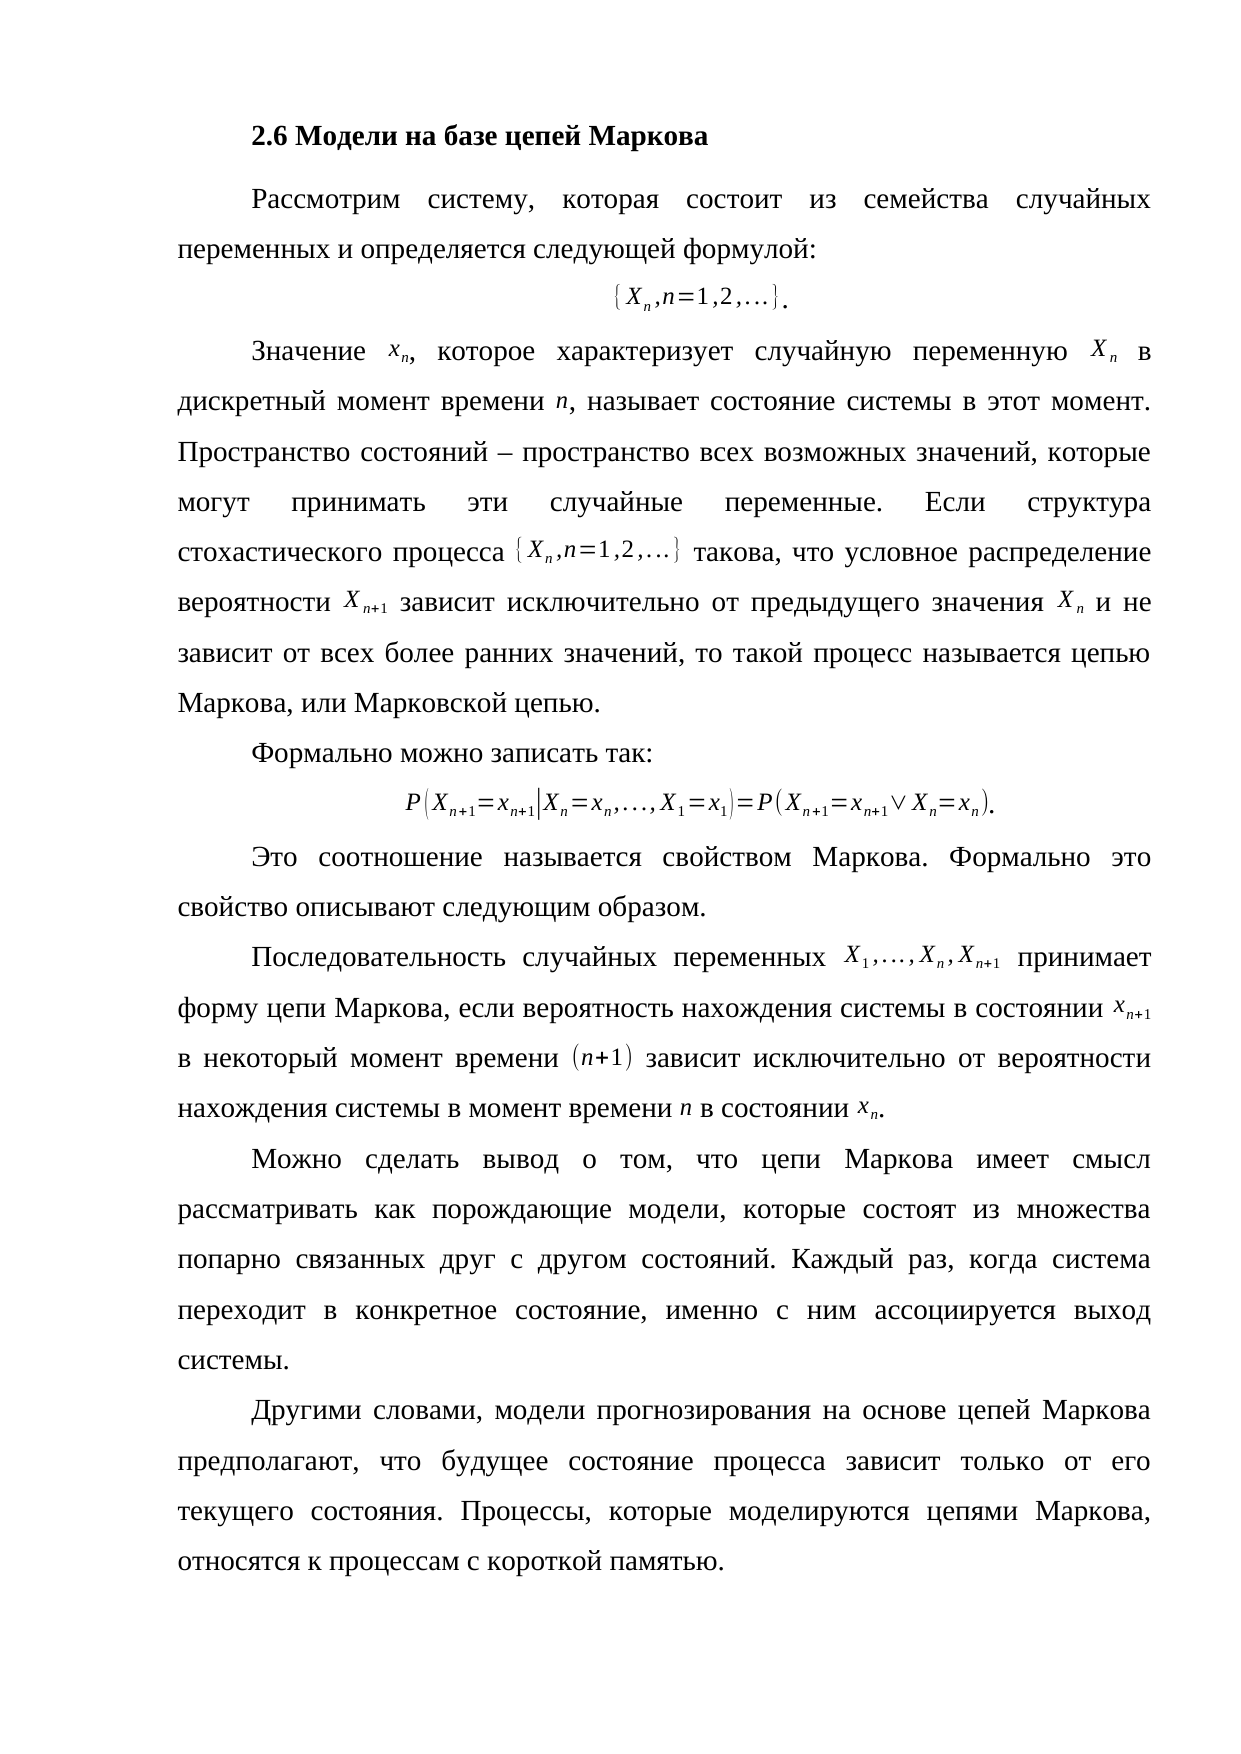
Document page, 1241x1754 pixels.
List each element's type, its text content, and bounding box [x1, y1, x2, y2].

text Рассмотрим систему, которая состоит из семейства случайных переменных и определяется следующей формулой: [177, 181, 1152, 265]
text Это соотношение называется свойством Маркова. Формально это свойство описывают следующим образом. [177, 839, 1152, 923]
text Последовательность случайных переменных принимает форму цепи Маркова, если вероятность нахождения системы в состоянии в некоторый момент времени зависит исключительно от вероятности нахождения системы в момент времени в состоянии . [177, 939, 1152, 1124]
text . [177, 786, 1152, 822]
subtitle 2.6 Модели на базе цепей Маркова [177, 118, 1152, 152]
text Значение , которое характеризует случайную переменную в дискретный момент времени , называет состояние системы в этот момент. Пространство состояний – пространство всех возможных значений, которые могут принимать эти случайные переменные. Если структура стохастического процесса такова, что условное распределение вероятности зависит исключительно от предыдущего значения и не зависит от всех более ранних значений, то такой процесс называется цепью Маркова, или Марковской цепью. [177, 333, 1152, 719]
text Можно сделать вывод о том, что цепи Маркова имеет смысл рассматривать как порождающие модели, которые состоят из множества попарно связанных друг с другом состояний. Каждый раз, когда система переходит в конкретное состояние, именно с ним ассоциируется выход системы. [177, 1141, 1152, 1376]
text . [177, 282, 1152, 316]
text Другими словами, модели прогнозирования на основе цепей Маркова предполагают, что будущее состояние процесса зависит только от его текущего состояния. Процессы, которые моделируются цепями Маркова, относятся к процессам с короткой памятью. [177, 1392, 1152, 1577]
text Формально можно записать так: [177, 736, 1152, 769]
